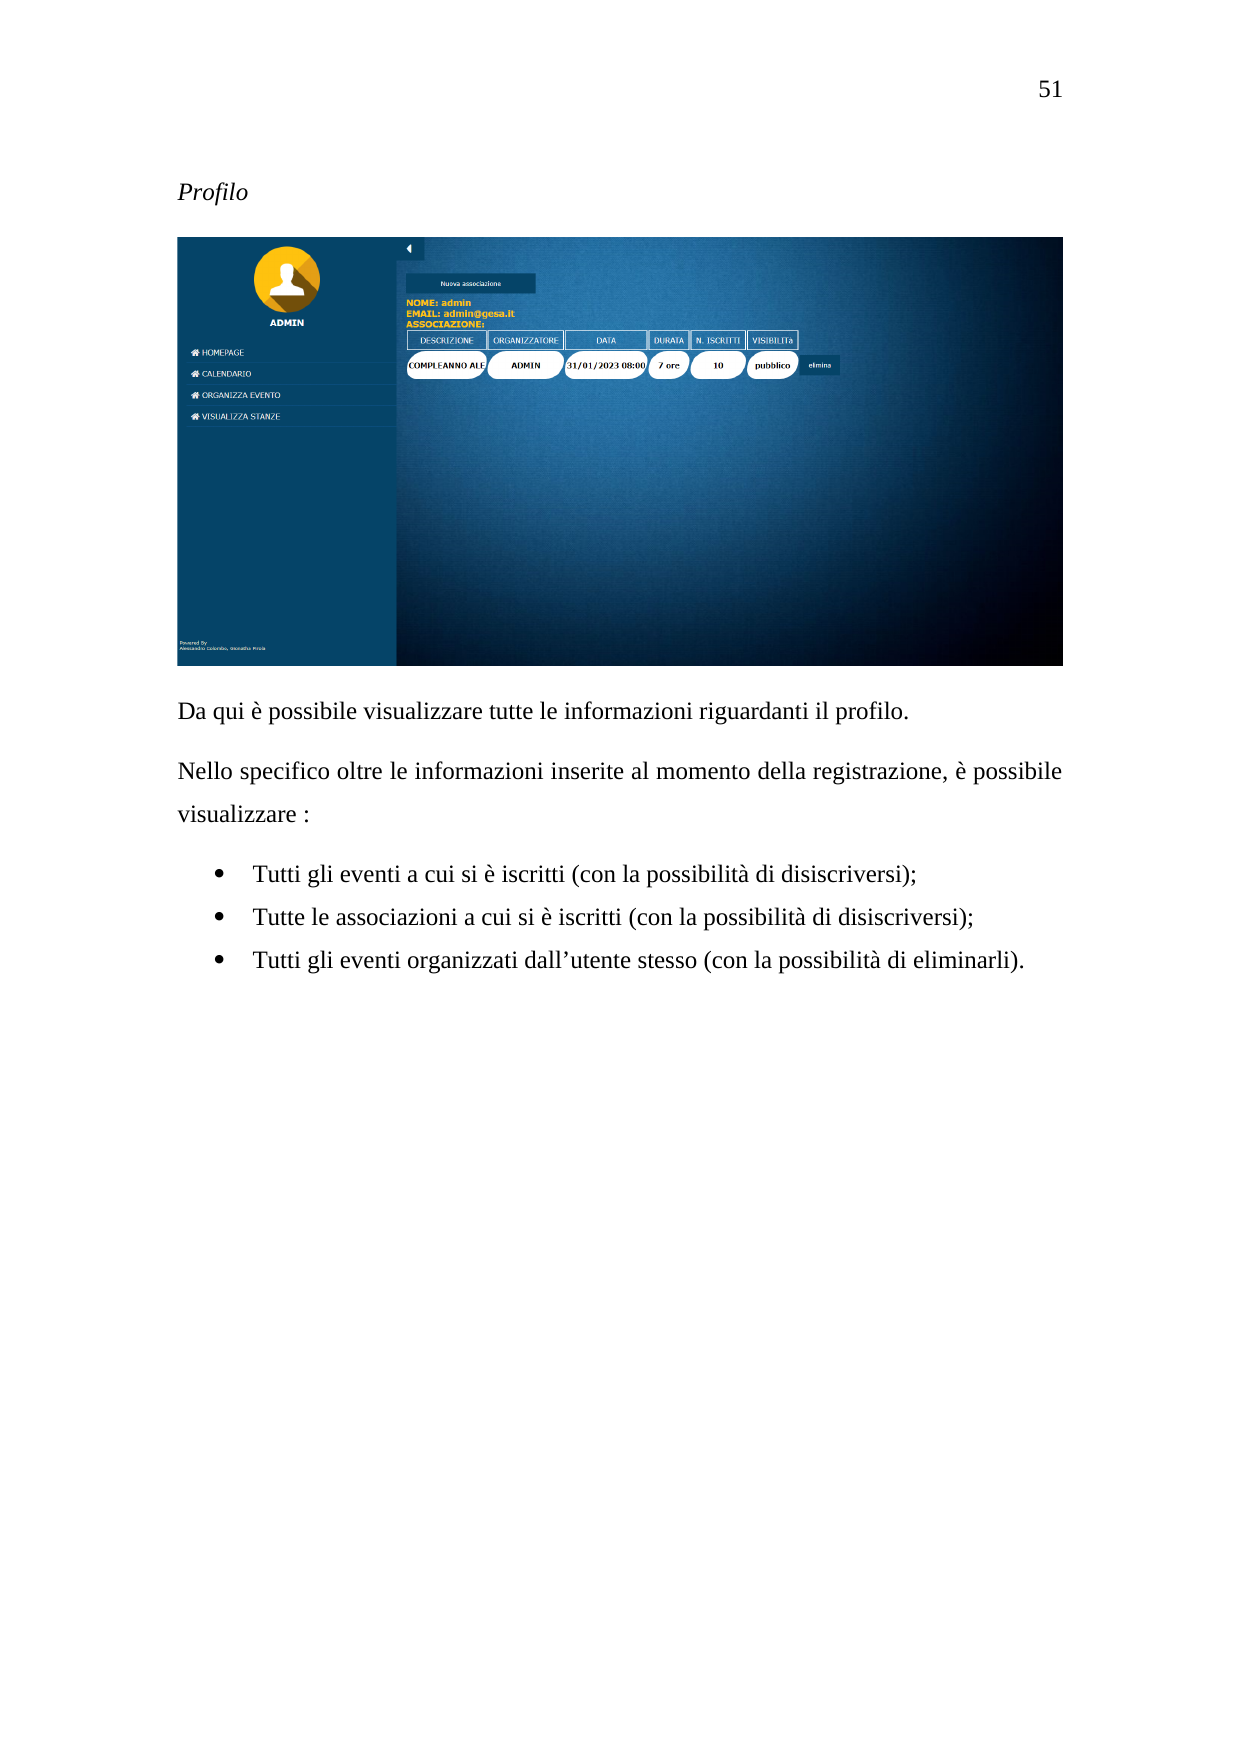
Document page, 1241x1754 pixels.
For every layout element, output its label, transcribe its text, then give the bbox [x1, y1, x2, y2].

text Profilo [177, 177, 1063, 206]
list Tutte le associazioni a cui si è iscritti (con la possibilità di disiscriversi); [215, 902, 1063, 931]
list Tutti gli eventi organizzati dall’utente stesso (con la possibilità di eliminarli). [215, 945, 1063, 974]
picture [177, 237, 1063, 666]
list Tutti gli eventi a cui si è iscritti (con la possibilità di disiscriversi); [215, 859, 1063, 888]
text Nello specifico oltre le informazioni inserite al momento della registrazione, è possibile visualizzare : [177, 756, 1063, 828]
text Da qui è possibile visualizzare tutte le informazioni riguardanti il profilo. [177, 696, 1063, 725]
